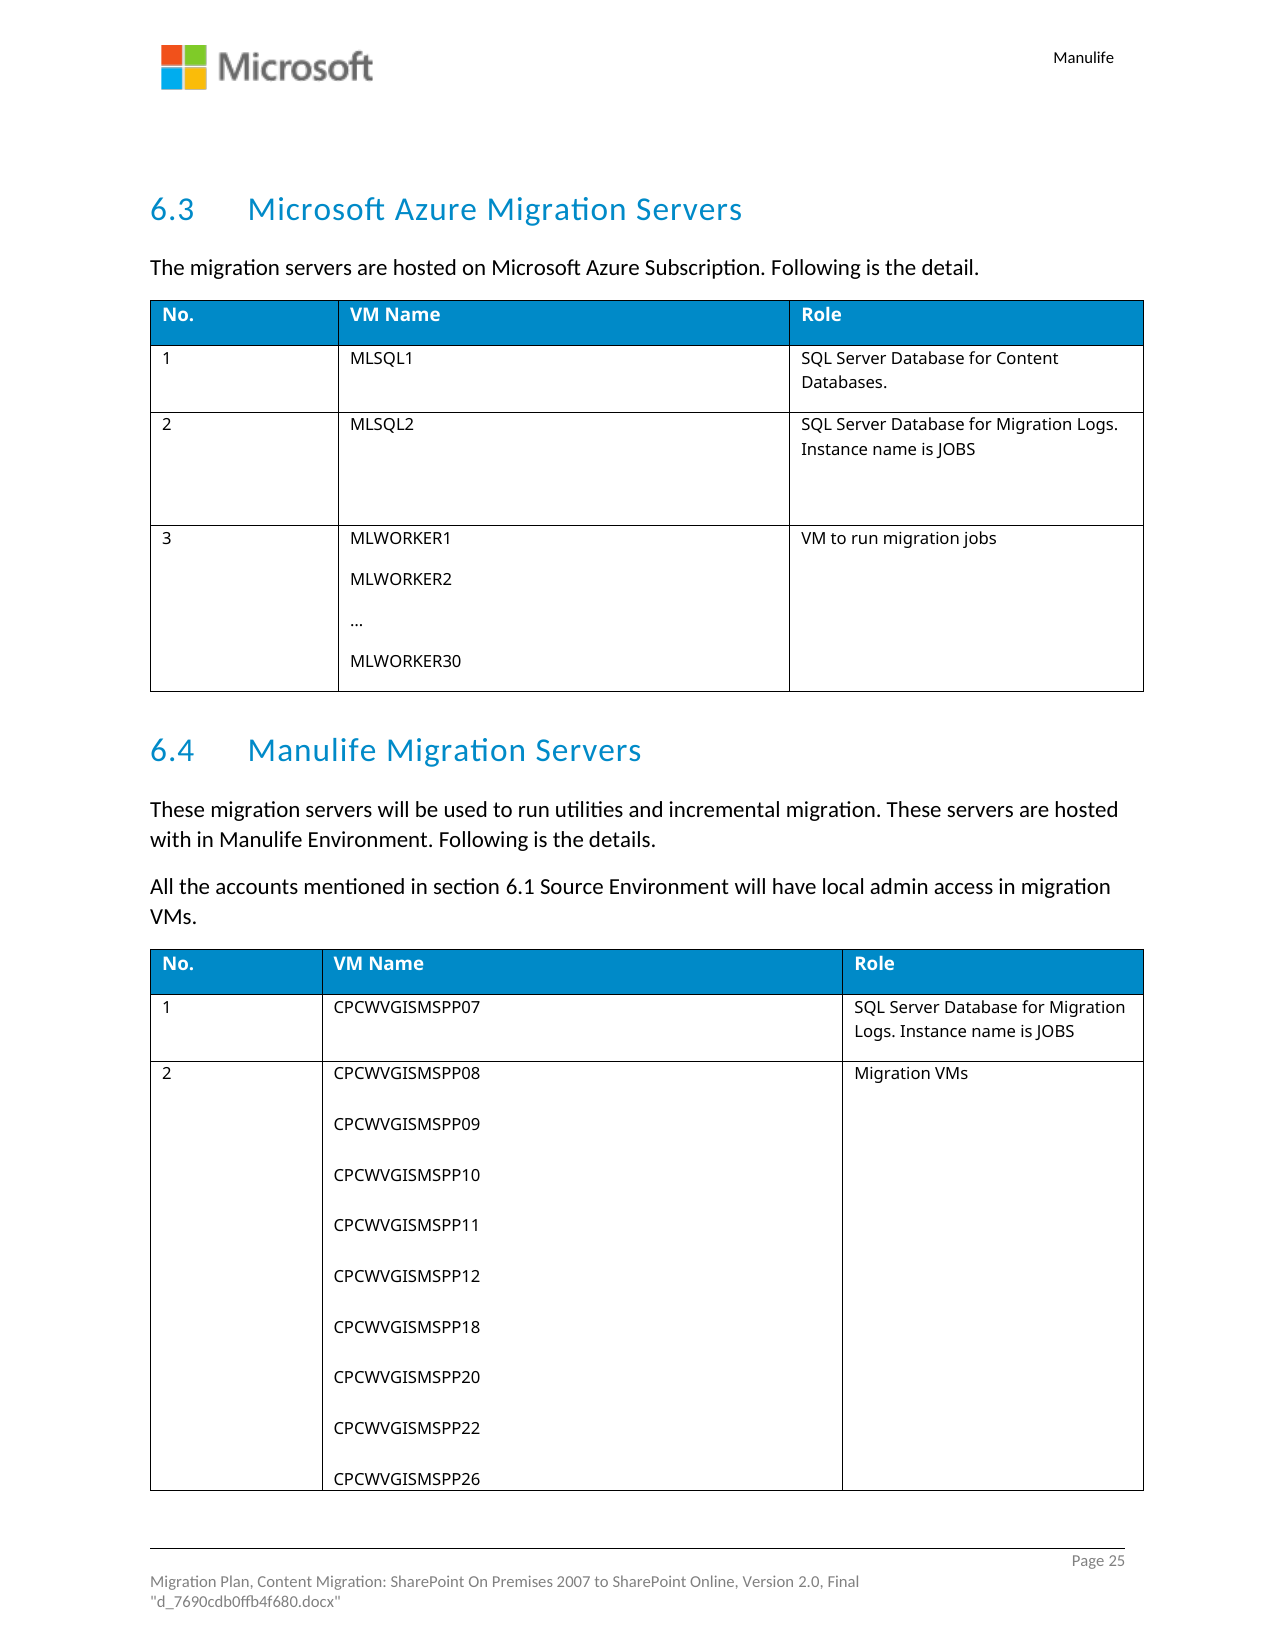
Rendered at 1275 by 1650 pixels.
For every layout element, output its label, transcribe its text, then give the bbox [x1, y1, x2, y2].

table_cell SQL Server Database for Migration Logs. Instance name is JOBS [843, 995, 1143, 1061]
table_header No. [151, 301, 338, 345]
table_cell VM to run migration jobs [790, 526, 1143, 691]
table_cell SQL Server Database for Migration Logs. Instance name is JOBS [790, 413, 1143, 525]
table_cell 3 [151, 526, 338, 691]
table_header VM Name [339, 301, 789, 345]
table_cell 2 [151, 1062, 322, 1490]
table_cell CPCWVGISMSPP07 [323, 995, 842, 1061]
text These migration servers will be used to run utilities and incremental migration. These servers are hosted with in Manulife Environment. Following is the details. [150, 795, 1125, 853]
table_cell 2 [151, 413, 338, 525]
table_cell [323, 1062, 842, 1490]
text The migration servers are hosted on Microsoft Azure Subscription. Following is the detail. [150, 253, 1125, 281]
table_header VM Name [323, 950, 842, 994]
table_cell 1 [151, 346, 338, 412]
table_cell 1 [151, 995, 322, 1061]
subtitle Microsoft Azure Migration Servers [150, 187, 1125, 228]
table_cell Migration VMs [843, 1062, 1143, 1490]
table_header Role [790, 301, 1143, 345]
table_cell MLSQL1 [339, 346, 789, 412]
table_cell MLWORKER1 MLWORKER2 … MLWORKER30 [339, 526, 789, 691]
table_header Role [843, 950, 1143, 994]
table_header No. [151, 950, 322, 994]
subtitle Manulife Migration Servers [150, 729, 1125, 770]
table_cell SQL Server Database for Content Databases. [790, 346, 1143, 412]
picture [161, 45, 374, 91]
table_cell MLSQL2 [339, 413, 789, 525]
text All the accounts mentioned in section 6.1 Source Environment will have local admin access in migration VMs. [150, 872, 1125, 930]
